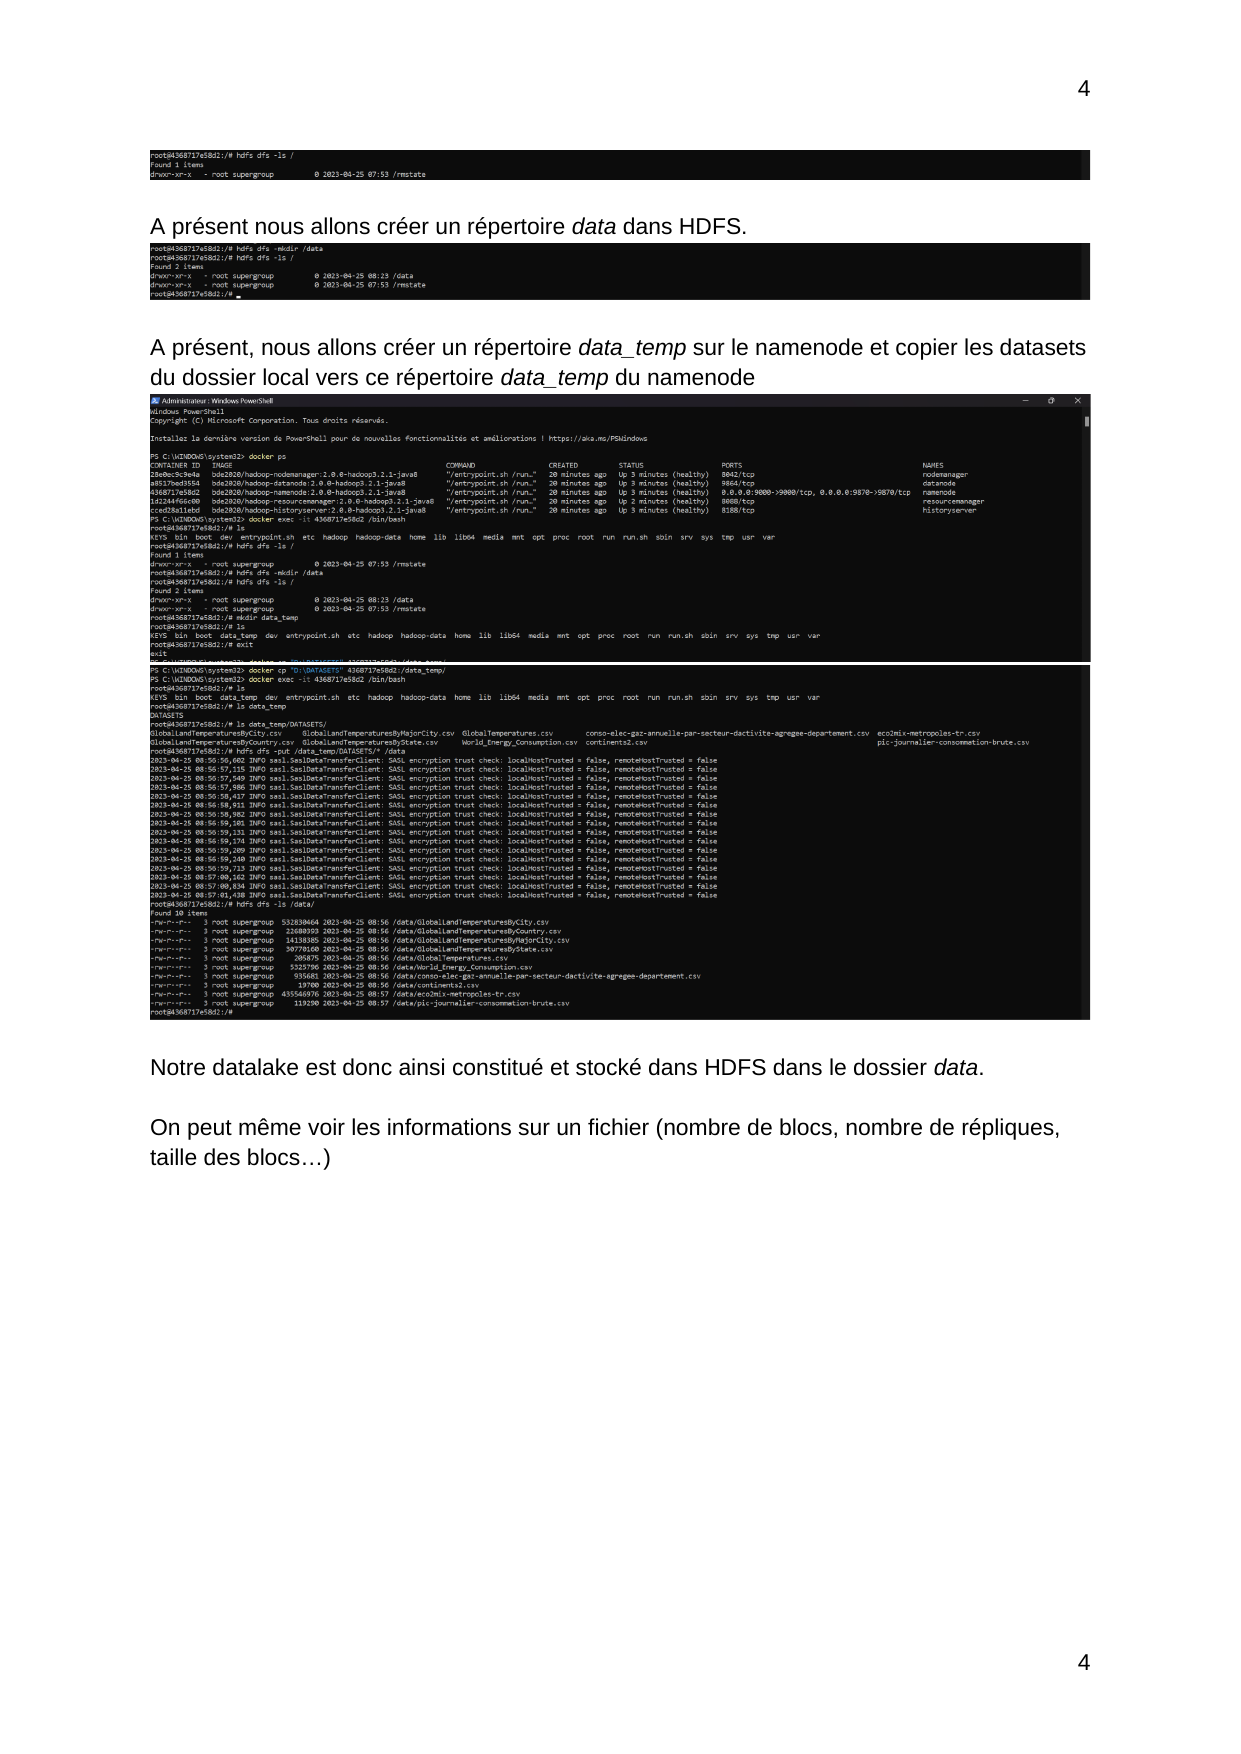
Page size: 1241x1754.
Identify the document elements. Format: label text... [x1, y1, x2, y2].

picture [150, 394, 1091, 662]
text A présent, nous allons créer un répertoire data_temp sur le namenode et copier les datasets du dossier local vers ce répertoire data_temp du namenode [150, 334, 1090, 390]
picture [150, 243, 1091, 300]
text A présent nous allons créer un répertoire data dans HDFS. [150, 213, 1090, 239]
picture [150, 150, 1091, 180]
text On peut même voir les informations sur un fichier (nombre de blocs, nombre de répliques, taille des blocs…) [150, 1114, 1090, 1170]
picture [150, 665, 1091, 1020]
text Notre datalake est donc ainsi constitué et stocké dans HDFS dans le dossier data. [150, 1053, 1090, 1080]
